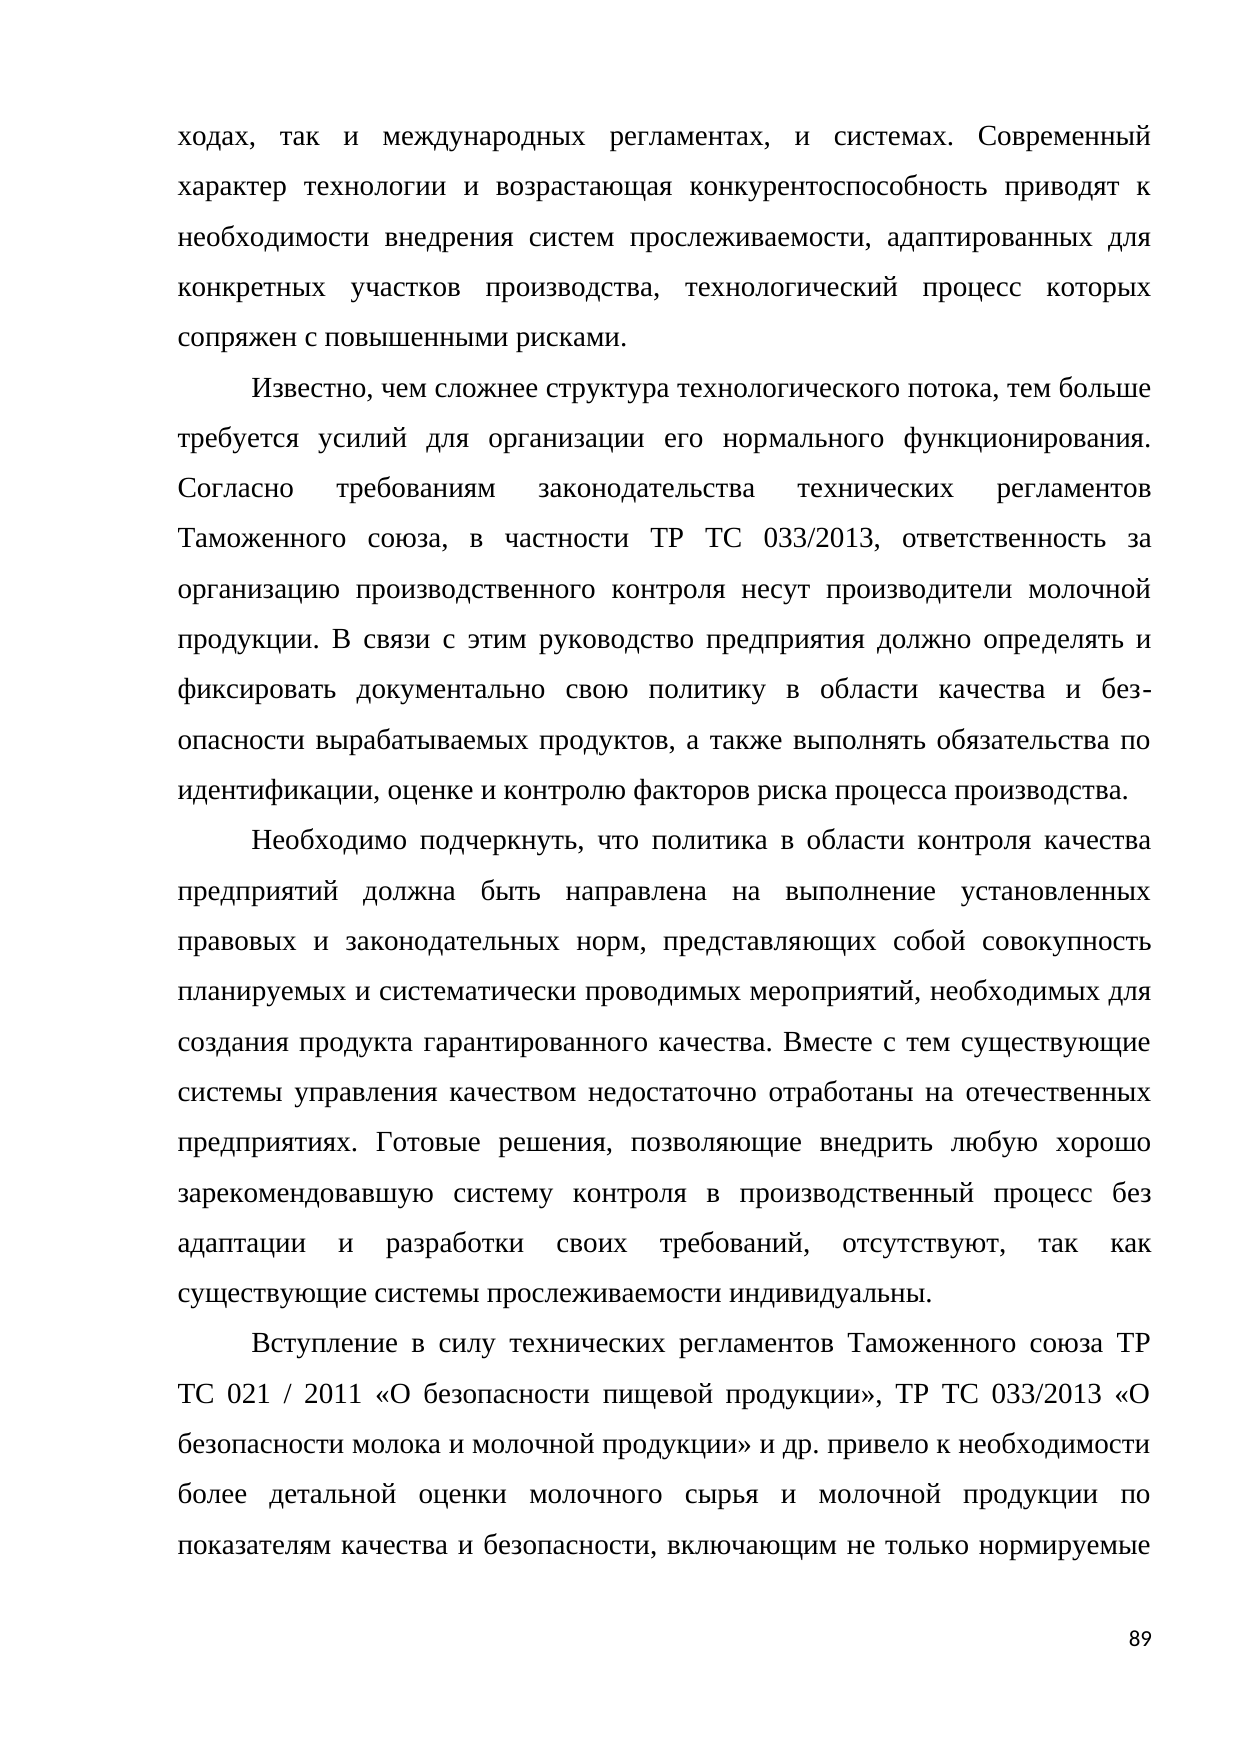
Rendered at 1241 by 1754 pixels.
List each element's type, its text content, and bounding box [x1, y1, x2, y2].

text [177, 1326, 1152, 1560]
text Необходимо подчеркнуть, что политика в области контроля качества предприятий должна быть направлена на выполнение установленных правовых и законодательных норм, представляющих собой совокупность планируемых и систематически проводимых мероприятий, необходимых для создания продукта гарантированного качества. Вместе с тем существующие системы управления качеством недостаточно отработаны на отечественных предприятиях. Готовые решения, позволяющие внедрить любую хорошо зарекомендовавшую систему контроля в производственный процесс без адаптации и разработки своих требований, отсутствуют, так как существующие системы прослеживаемости индивидуальны. [177, 822, 1152, 1309]
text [177, 118, 1152, 353]
text Известно, чем сложнее структура технологического потока, тем больше требуется усилий для организации его нормального функционирования. Согласно требованиям законодательства технических регламентов Таможенного союза, в частности ТР ТС 033/2013, ответственность за организацию производственного контроля несут производители молочной продукции. В связи с этим руководство предприятия должно определять и фиксировать документально свою политику в области качества и безопасности вырабатываемых продуктов, а также выполнять обязательства по идентификации, оценке и контролю факторов риска процесса производства. [177, 370, 1152, 806]
